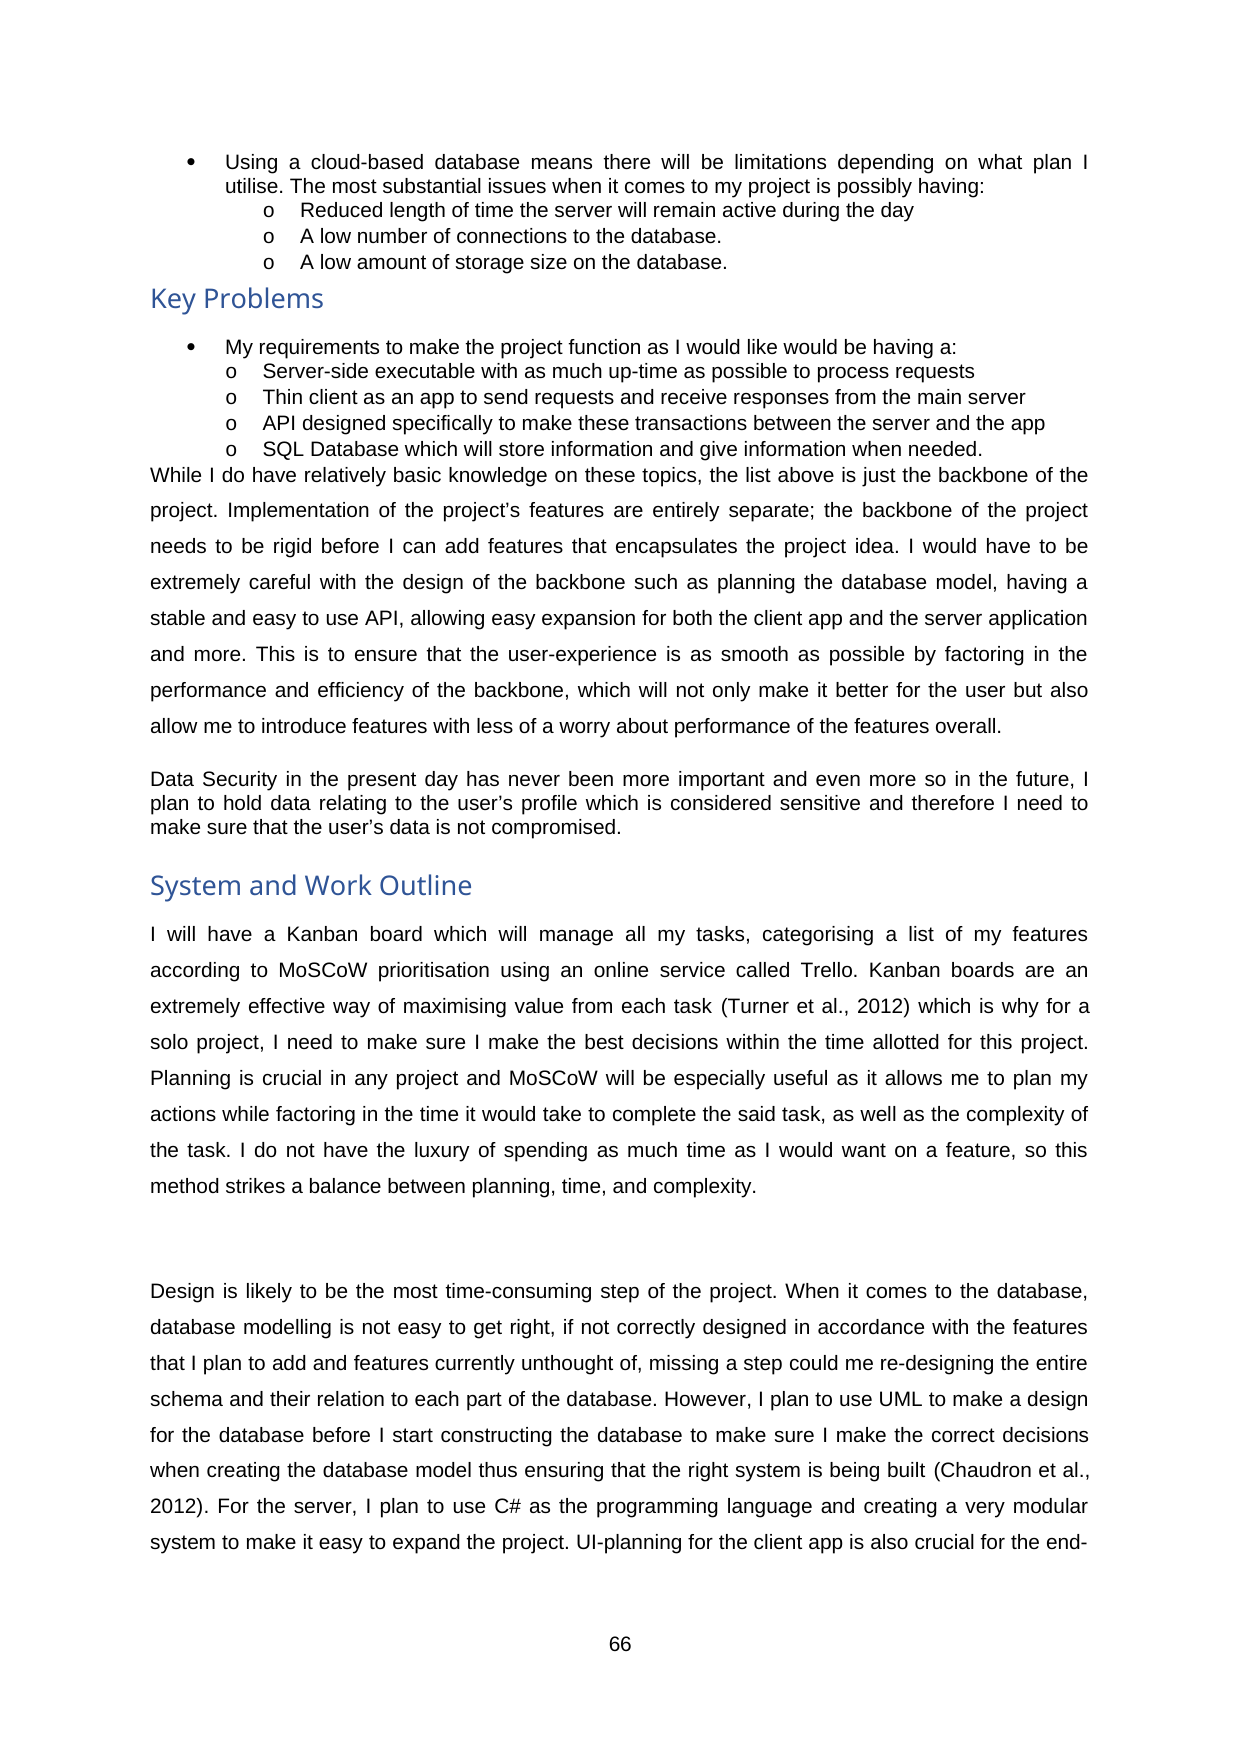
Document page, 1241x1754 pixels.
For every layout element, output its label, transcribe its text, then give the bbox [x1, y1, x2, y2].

subtitle System and Work Outline [150, 867, 1090, 903]
list Using a cloud-based database means there will be limitations depending on what plan I utilise. The most substantial issues when it comes to my project is possibly having: [187, 150, 1090, 198]
list A low number of connections to the database. [262, 224, 1090, 250]
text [150, 1279, 1090, 1554]
list Server-side executable with as much up-time as possible to process requests [225, 359, 1090, 385]
list A low amount of storage size on the database. [262, 250, 1090, 276]
text While I do have relatively basic knowledge on these topics, the list above is just the backbone of the project. Implementation of the project’s features are entirely separate; the backbone of the project needs to be rigid before I can add features that encapsulates the project idea. I would have to be extremely careful with the design of the backbone such as planning the database model, having a stable and easy to use API, allowing easy expansion for both the client app and the server application and more. This is to ensure that the user-experience is as smooth as possible by factoring in the performance and efficiency of the backbone, which will not only make it better for the user but also allow me to introduce features with less of a worry about performance of the features overall. [150, 462, 1090, 738]
list SQL Database which will store information and give information when needed. [225, 437, 1090, 462]
subtitle Key Problems [150, 280, 1090, 317]
list Reduced length of time the server will remain active during the day [262, 198, 1090, 224]
list Thin client as an app to send requests and receive responses from the main server [225, 385, 1090, 411]
text I will have a Kanban board which will manage all my tasks, categorising a list of my features according to MoSCoW prioritisation using an online service called Trello. Kanban boards are an extremely effective way of maximising value from each task which is why for a solo project, I need to make sure I make the best decisions within the time allotted for this project. Planning is crucial in any project and MoSCoW will be especially useful as it allows me to plan my actions while factoring in the time it would take to complete the said task, as well as the complexity of the task. I do not have the luxury of spending as much time as I would want on a feature, so this method strikes a balance between planning, time, and complexity. [150, 922, 1090, 1197]
list My requirements to make the project function as I would like would be having a: [187, 335, 1090, 359]
list API designed specifically to make these transactions between the server and the app [225, 411, 1090, 437]
text Data Security in the present day has never been more important and even more so in the future, I plan to hold data relating to the user’s profile which is considered sensitive and therefore I need to make sure that the user’s data is not compromised. [150, 767, 1090, 838]
